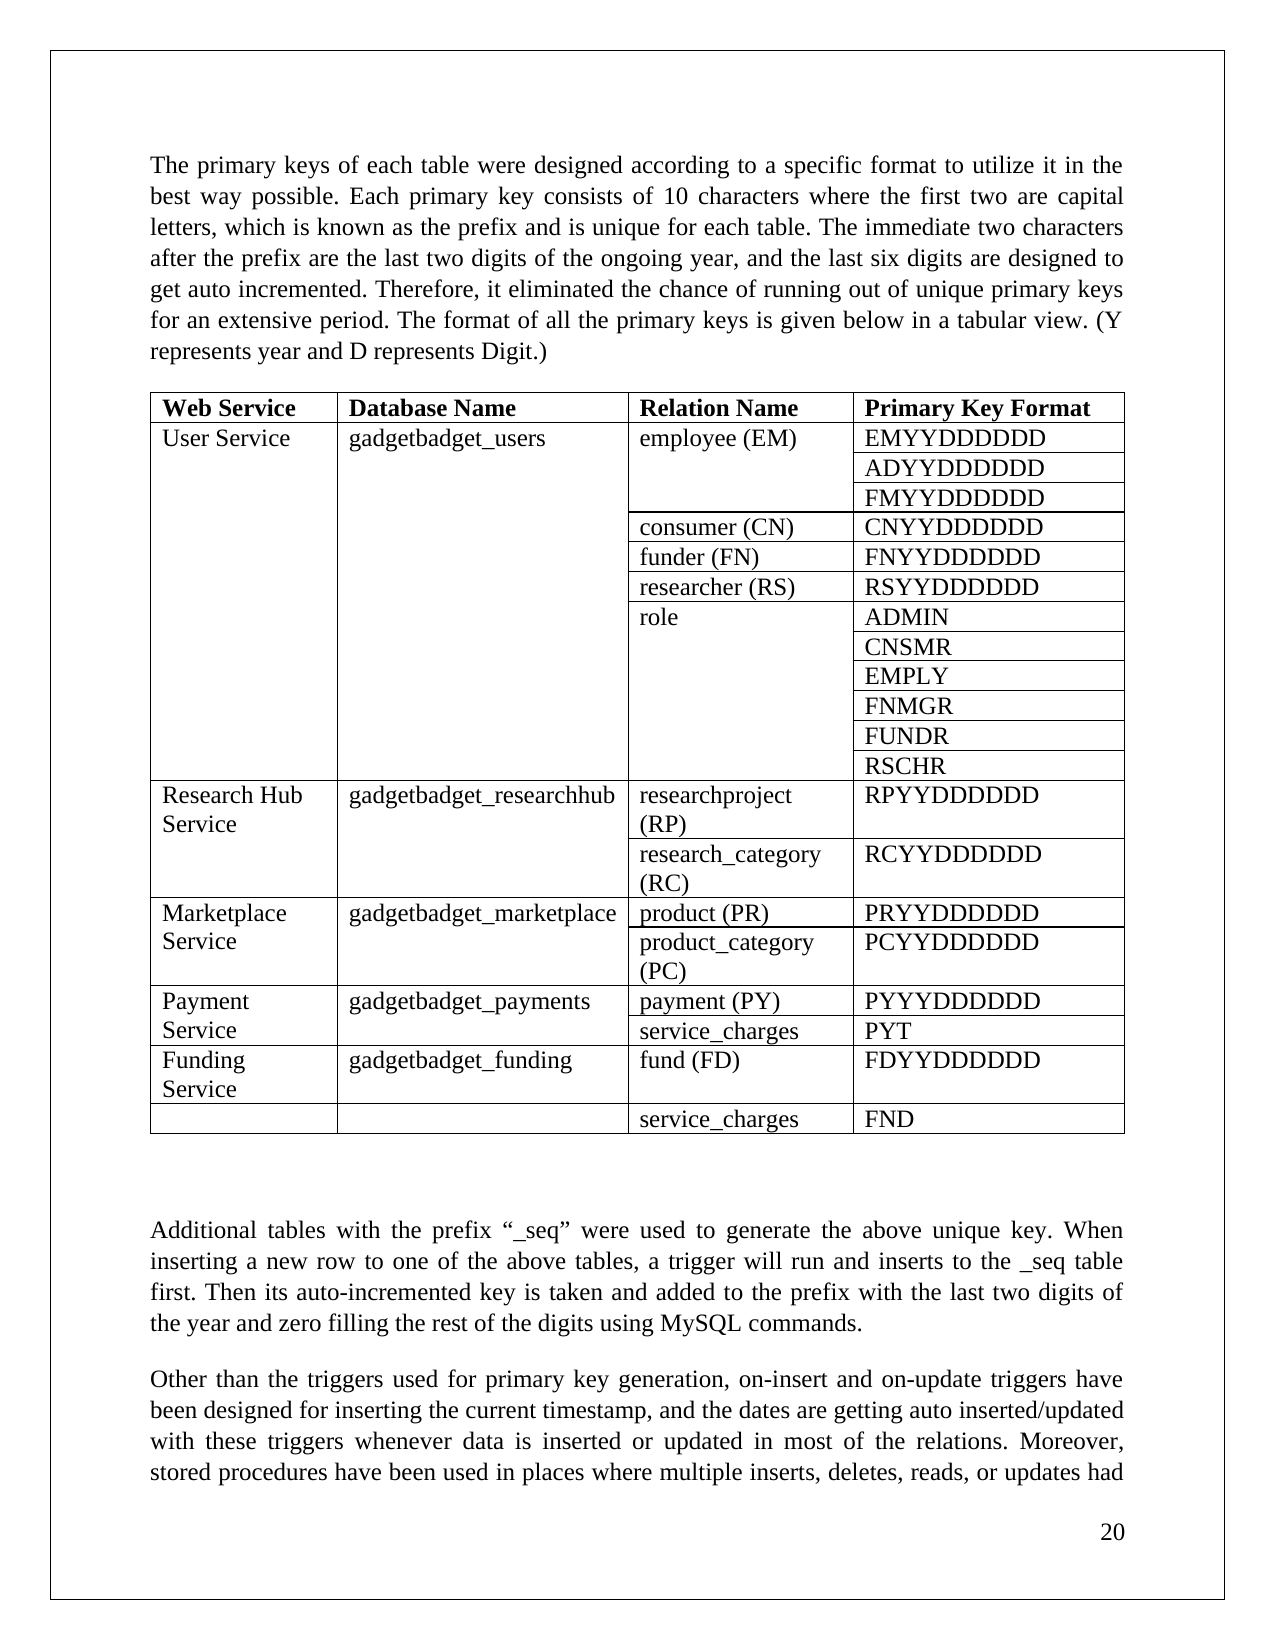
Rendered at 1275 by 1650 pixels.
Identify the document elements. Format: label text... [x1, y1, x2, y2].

table_cell PCYYDDDDDD [854, 928, 1124, 985]
table_cell service_charges [629, 1104, 853, 1133]
table_cell service_charges [629, 1016, 853, 1044]
table_cell FNMGR [854, 691, 1124, 720]
table_cell role [629, 602, 853, 779]
table_cell funder (FN) [629, 542, 853, 571]
table_cell EMPLY [854, 661, 1124, 690]
table_cell gadgetbadget_payments [338, 986, 628, 1044]
text Additional tables with the prefix “_seq” were used to generate the above unique key. When inserting a new row to one of the above tables, a trigger will run and inserts to the _seq table first. Then its auto-incremented key is taken and added to the prefix with the last two digits of the year and zero filling the rest of the digits using MySQL commands. [150, 1215, 1125, 1337]
table_header Primary Key Format [854, 393, 1124, 422]
table_cell researcher (RS) [629, 572, 853, 601]
table_header Database Name [338, 393, 628, 422]
table_cell RPYYDDDDDD [854, 781, 1124, 838]
table_cell Marketplace Service [151, 898, 337, 985]
table_cell FUNDR [854, 721, 1124, 750]
table_cell ADMIN [854, 602, 1124, 631]
table_cell ADYYDDDDDD [854, 453, 1124, 482]
table_cell RSCHR [854, 751, 1124, 779]
table_cell gadgetbadget_researchhub [338, 781, 628, 897]
table_cell gadgetbadget_funding [338, 1046, 628, 1103]
table_cell gadgetbadget_marketplace [338, 898, 628, 985]
table_cell consumer (CN) [629, 513, 853, 541]
table_cell PYT [854, 1016, 1124, 1044]
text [150, 1364, 1125, 1486]
table_cell Funding Service [151, 1046, 337, 1103]
table_cell RCYYDDDDDD [854, 839, 1124, 897]
table_cell product (PR) [629, 898, 853, 926]
table_cell [151, 1104, 337, 1133]
table_cell FND [854, 1104, 1124, 1133]
table_cell PRYYDDDDDD [854, 898, 1124, 926]
table_cell PYYYDDDDDD [854, 986, 1124, 1015]
table_cell FDYYDDDDDD [854, 1046, 1124, 1103]
table_cell product_category (PC) [629, 928, 853, 985]
table_cell CNSMR [854, 632, 1124, 660]
table_cell [338, 1104, 628, 1133]
table_cell RSYYDDDDDD [854, 572, 1124, 601]
table_cell EMYYDDDDDD [854, 423, 1124, 452]
table_cell User Service [151, 423, 337, 779]
table_cell CNYYDDDDDD [854, 513, 1124, 541]
table_cell Payment Service [151, 986, 337, 1044]
table_cell payment (PY) [629, 986, 853, 1015]
table_header Web Service [151, 393, 337, 422]
table_cell researchproject (RP) [629, 781, 853, 838]
table_cell Research Hub Service [151, 781, 337, 897]
table_cell FMYYDDDDDD [854, 483, 1124, 511]
table_cell gadgetbadget_users [338, 423, 628, 779]
table_cell employee (EM) [629, 423, 853, 511]
table_cell fund (FD) [629, 1046, 853, 1103]
table_cell FNYYDDDDDD [854, 542, 1124, 571]
table_header Relation Name [629, 393, 853, 422]
text The primary keys of each table were designed according to a specific format to utilize it in the best way possible. Each primary key consists of 10 characters where the first two are capital letters, which is known as the prefix and is unique for each table. The immediate two characters after the prefix are the last two digits of the ongoing year, and the last six digits are designed to get auto incremented. Therefore, it eliminated the chance of running out of unique primary keys for an extensive period. The format of all the primary keys is given below in a tabular view. (Y represents year and D represents Digit.) [150, 150, 1125, 365]
table_cell research_category (RC) [629, 839, 853, 897]
